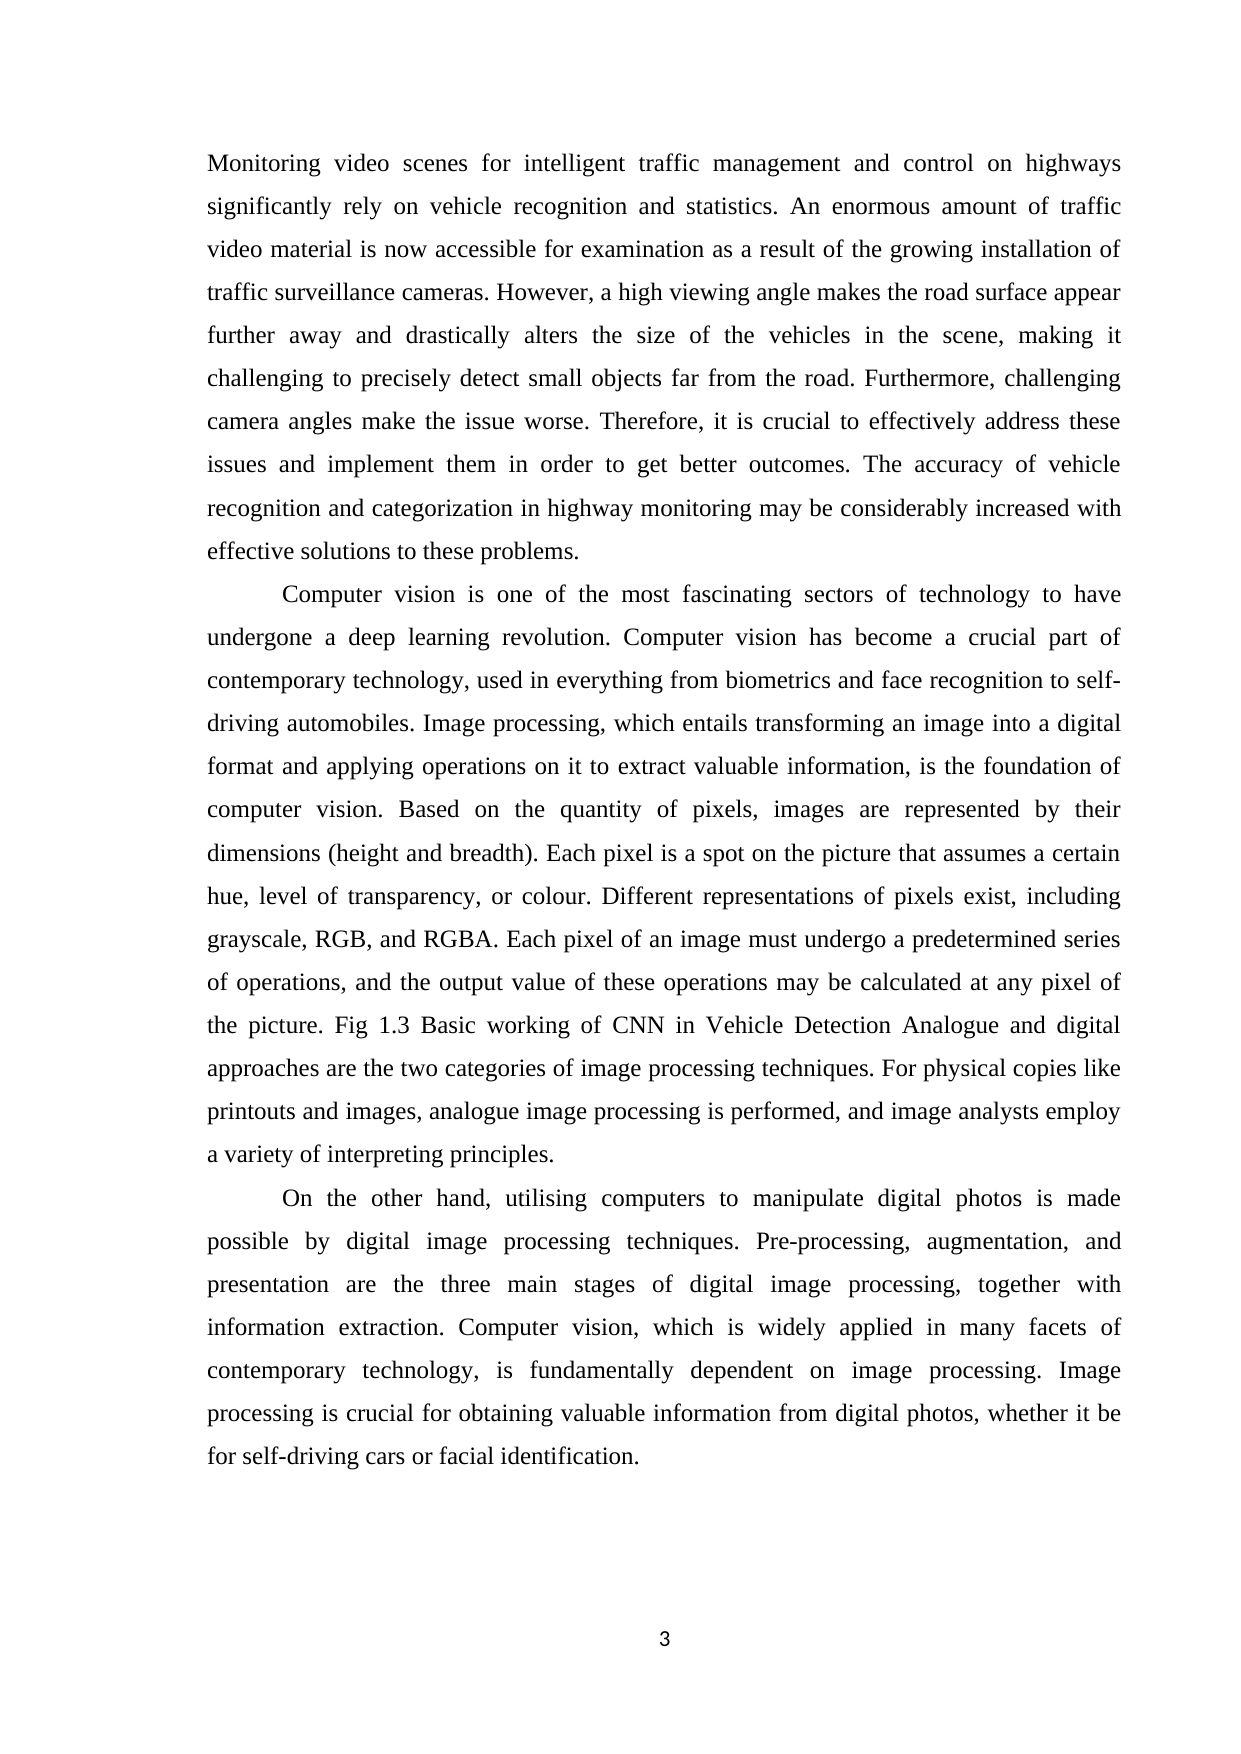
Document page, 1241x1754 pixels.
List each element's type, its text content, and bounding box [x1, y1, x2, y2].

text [207, 148, 1122, 564]
text On the other hand, utilising computers to manipulate digital photos is made possible by digital image processing techniques. Pre-processing, augmentation, and presentation are the three main stages of digital image processing, together with information extraction. Computer vision, which is widely applied in many facets of contemporary technology, is fundamentally dependent on image processing. Image processing is crucial for obtaining valuable information from digital photos, whether it be for self-driving cars or facial identification. [207, 1183, 1122, 1470]
text Computer vision is one of the most fascinating sectors of technology to have undergone a deep learning revolution. Computer vision has become a crucial part of contemporary technology, used in everything from biometrics and face recognition to self-driving automobiles. Image processing, which entails transforming an image into a digital format and applying operations on it to extract valuable information, is the foundation of computer vision. Based on the quantity of pixels, images are represented by their dimensions (height and breadth). Each pixel is a spot on the picture that assumes a certain hue, level of transparency, or colour. Different representations of pixels exist, including grayscale, RGB, and RGBA. Each pixel of an image must undergo a predetermined series of operations, and the output value of these operations may be calculated at any pixel of the picture. Fig 1.3 Basic working of CNN in Vehicle Detection Analogue and digital approaches are the two categories of image processing techniques. For physical copies like printouts and images, analogue image processing is performed, and image analysts employ a variety of interpreting principles. [207, 579, 1122, 1168]
